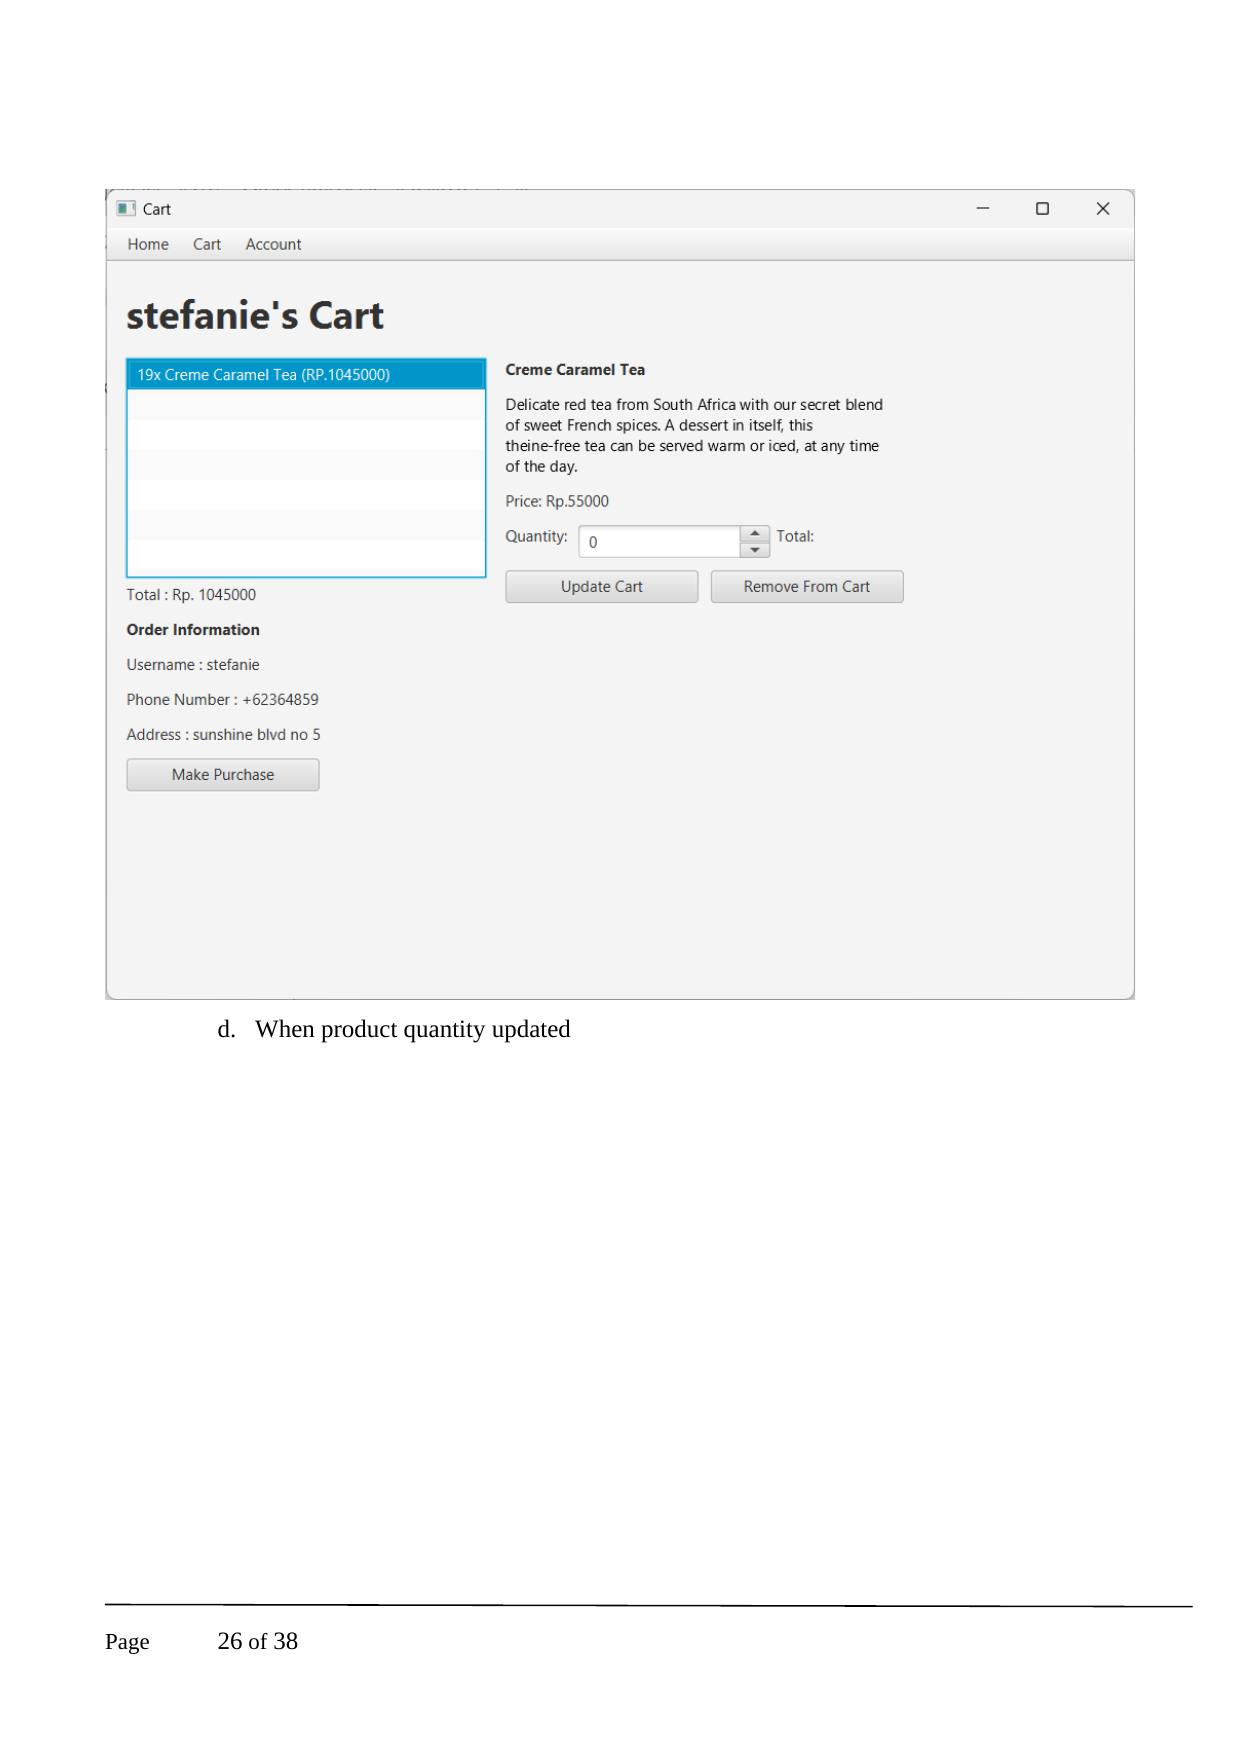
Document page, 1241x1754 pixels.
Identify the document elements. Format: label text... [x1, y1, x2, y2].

picture [105, 189, 1136, 1000]
list When product quantity updated [217, 1014, 1135, 1043]
